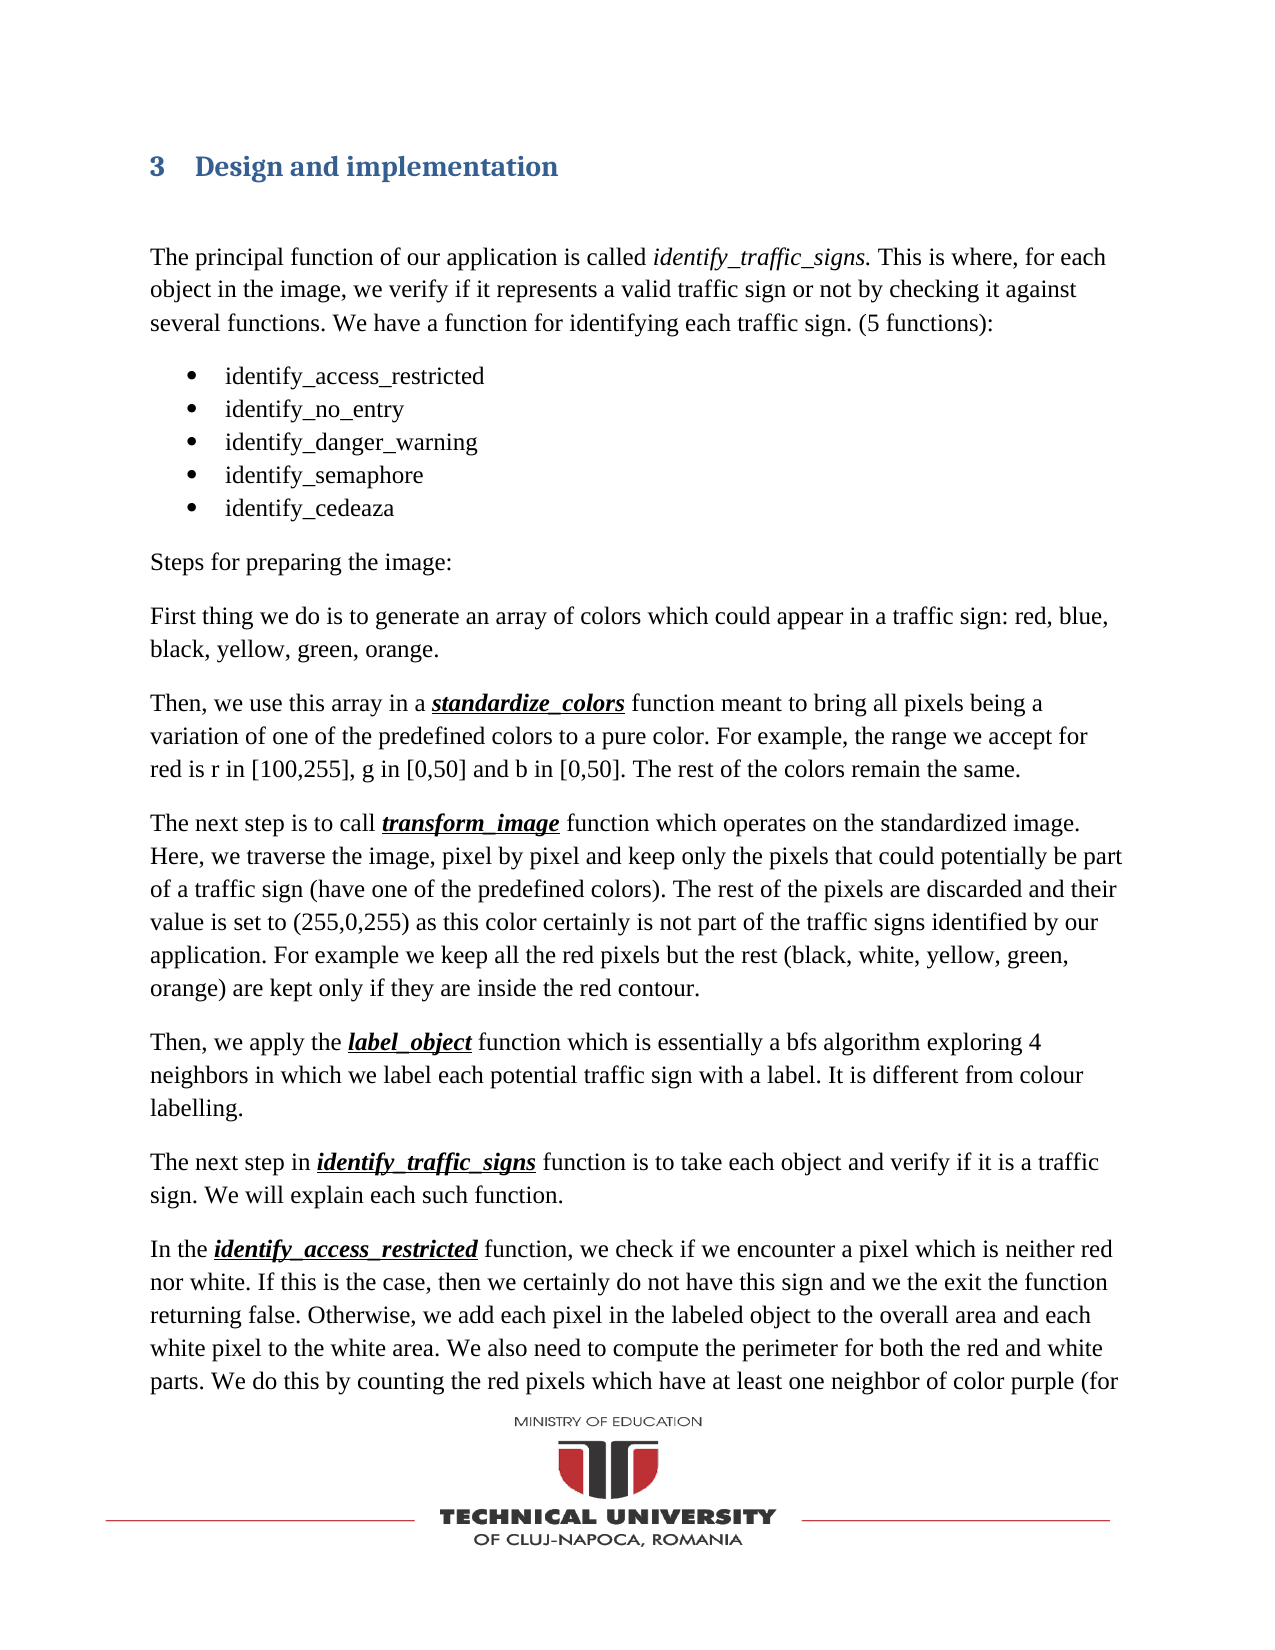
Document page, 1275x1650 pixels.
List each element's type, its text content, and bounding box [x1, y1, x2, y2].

list identify_access_restricted [187, 361, 1125, 390]
text The next step is to call transform_image function which operates on the standardized image. Here, we traverse the image, pixel by pixel and keep only the pixels that could potentially be part of a traffic sign (have one of the predefined colors). The rest of the pixels are discarded and their value is set to (255,0,255) as this color certainly is not part of the traffic signs identified by our application. For example we keep all the red pixels but the rest (black, white, yellow, green, orange) are kept only if they are inside the red contour. [150, 808, 1125, 1002]
text Then, we apply the label_object function which is essentially a bfs algorithm exploring 4 neighbors in which we label each potential traffic sign with a label. It is different from colour labelling. [150, 1027, 1125, 1122]
text Then, we use this array in a standardize_colors function meant to bring all pixels being a variation of one of the predefined colors to a pure color. For example, the range we accept for red is r in [100,255], g in [0,50] and b in [0,50]. The rest of the colors remain the same. [150, 688, 1125, 783]
text The next step in identify_traffic_signs function is to take each object and verify if it is a traffic sign. We will explain each such function. [150, 1147, 1125, 1209]
subtitle Design and implementation [150, 150, 1125, 183]
picture [105, 1417, 1111, 1547]
text Steps for preparing the image: [150, 547, 1125, 576]
list identify_danger_warning [187, 427, 1125, 456]
list identify_no_entry [187, 394, 1125, 423]
list identify_cedeaza [187, 493, 1125, 522]
text First thing we do is to generate an array of colors which could appear in a traffic sign: red, blue, black, yellow, green, orange. [150, 601, 1125, 663]
list identify_semaphore [187, 461, 1125, 489]
text The principal function of our application is called identify_traffic_signs. This is where, for each object in the image, we verify if it represents a valid traffic sign or not by checking it against several functions. We have a function for identifying each traffic sign. (5 functions): [150, 242, 1125, 336]
